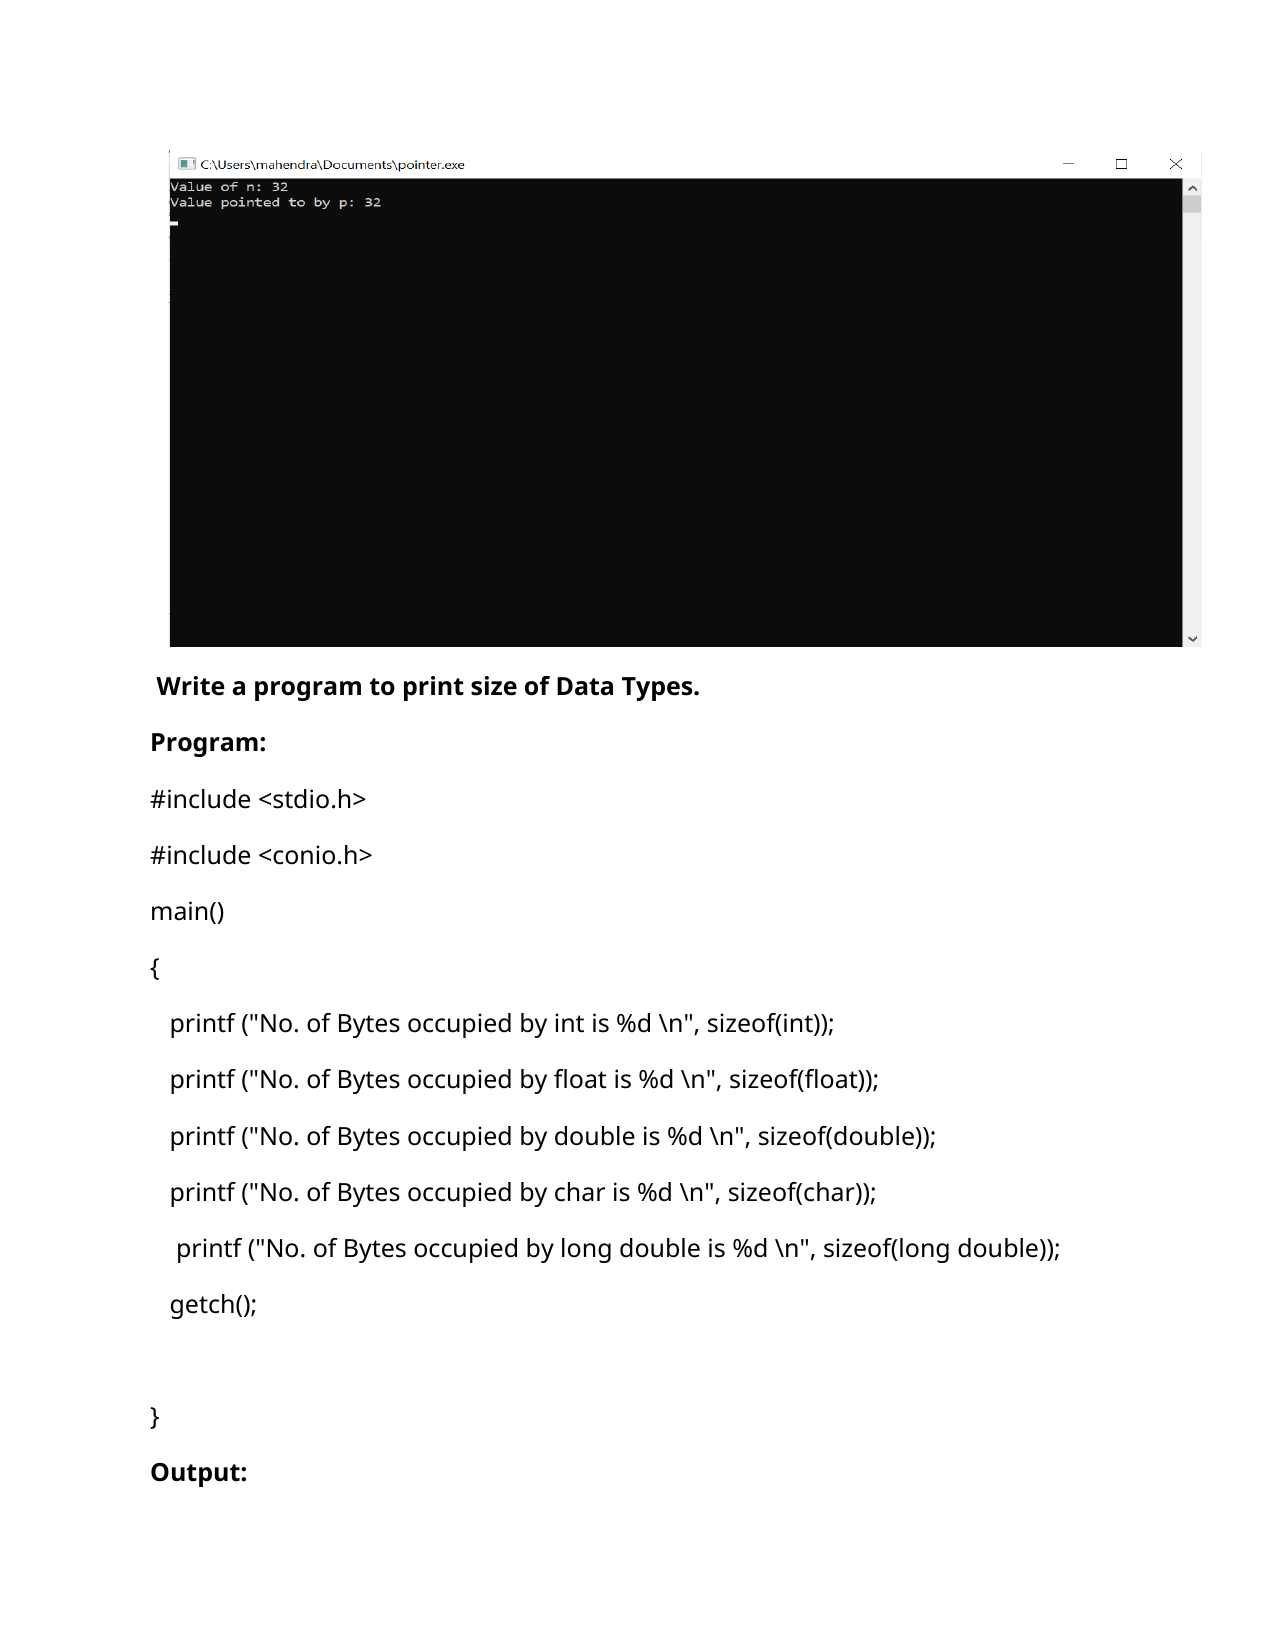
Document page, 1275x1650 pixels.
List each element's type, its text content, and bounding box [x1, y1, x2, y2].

text getch(); [150, 1287, 1125, 1321]
text printf ("No. of Bytes occupied by long double is %d \n", sizeof(long double)); [150, 1230, 1125, 1264]
text Program: [150, 725, 1125, 759]
text { [150, 950, 1125, 984]
text } [150, 1399, 1125, 1433]
text Write a program to print size of Data Types. [150, 669, 1125, 703]
text printf ("No. of Bytes occupied by float is %d \n", sizeof(float)); [150, 1062, 1125, 1096]
text main() [150, 893, 1125, 928]
text #include <conio.h> [150, 837, 1125, 871]
text Output: [150, 1455, 1125, 1489]
text printf ("No. of Bytes occupied by int is %d \n", sizeof(int)); [150, 1006, 1125, 1040]
text #include <stdio.h> [150, 781, 1125, 815]
text printf ("No. of Bytes occupied by double is %d \n", sizeof(double)); [150, 1118, 1125, 1152]
text printf ("No. of Bytes occupied by char is %d \n", sizeof(char)); [150, 1174, 1125, 1208]
